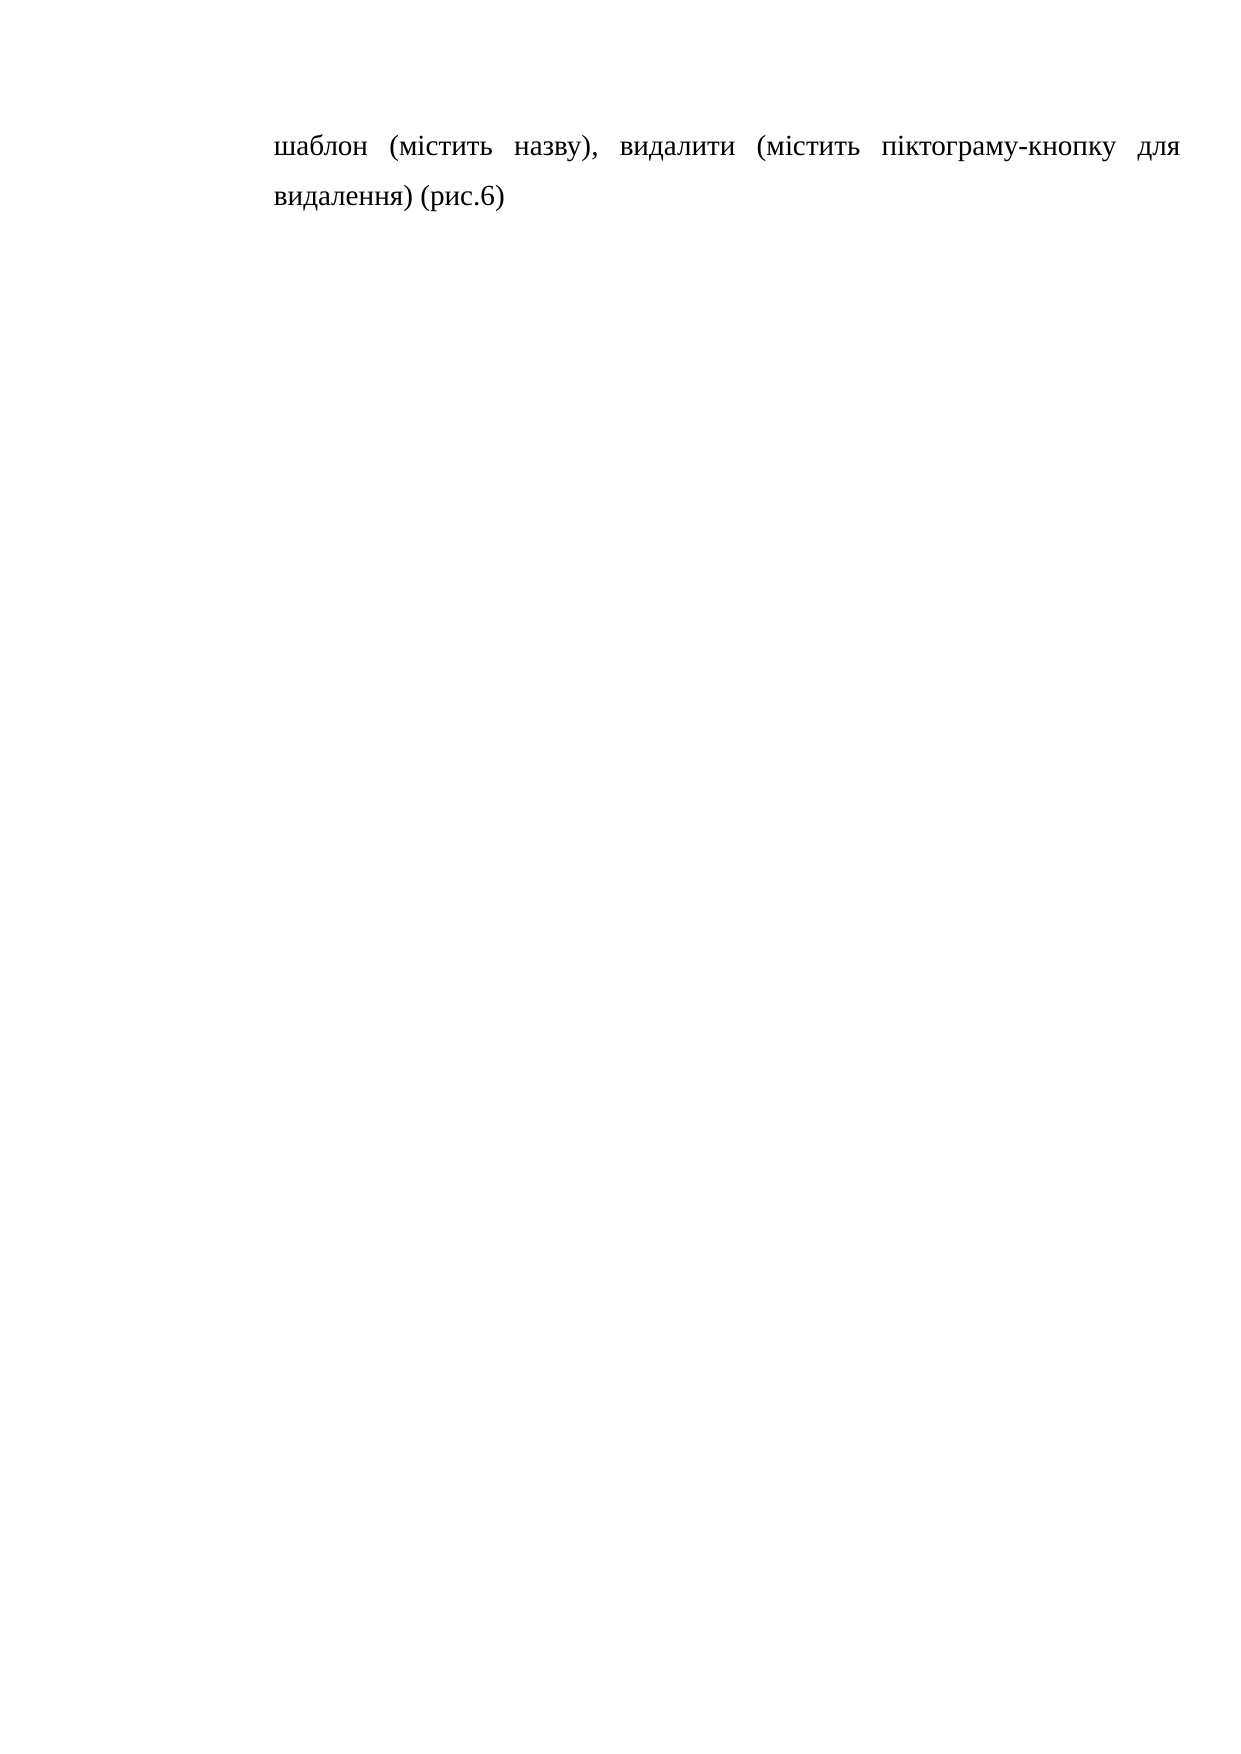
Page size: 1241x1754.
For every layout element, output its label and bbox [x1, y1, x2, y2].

list [236, 128, 1181, 212]
